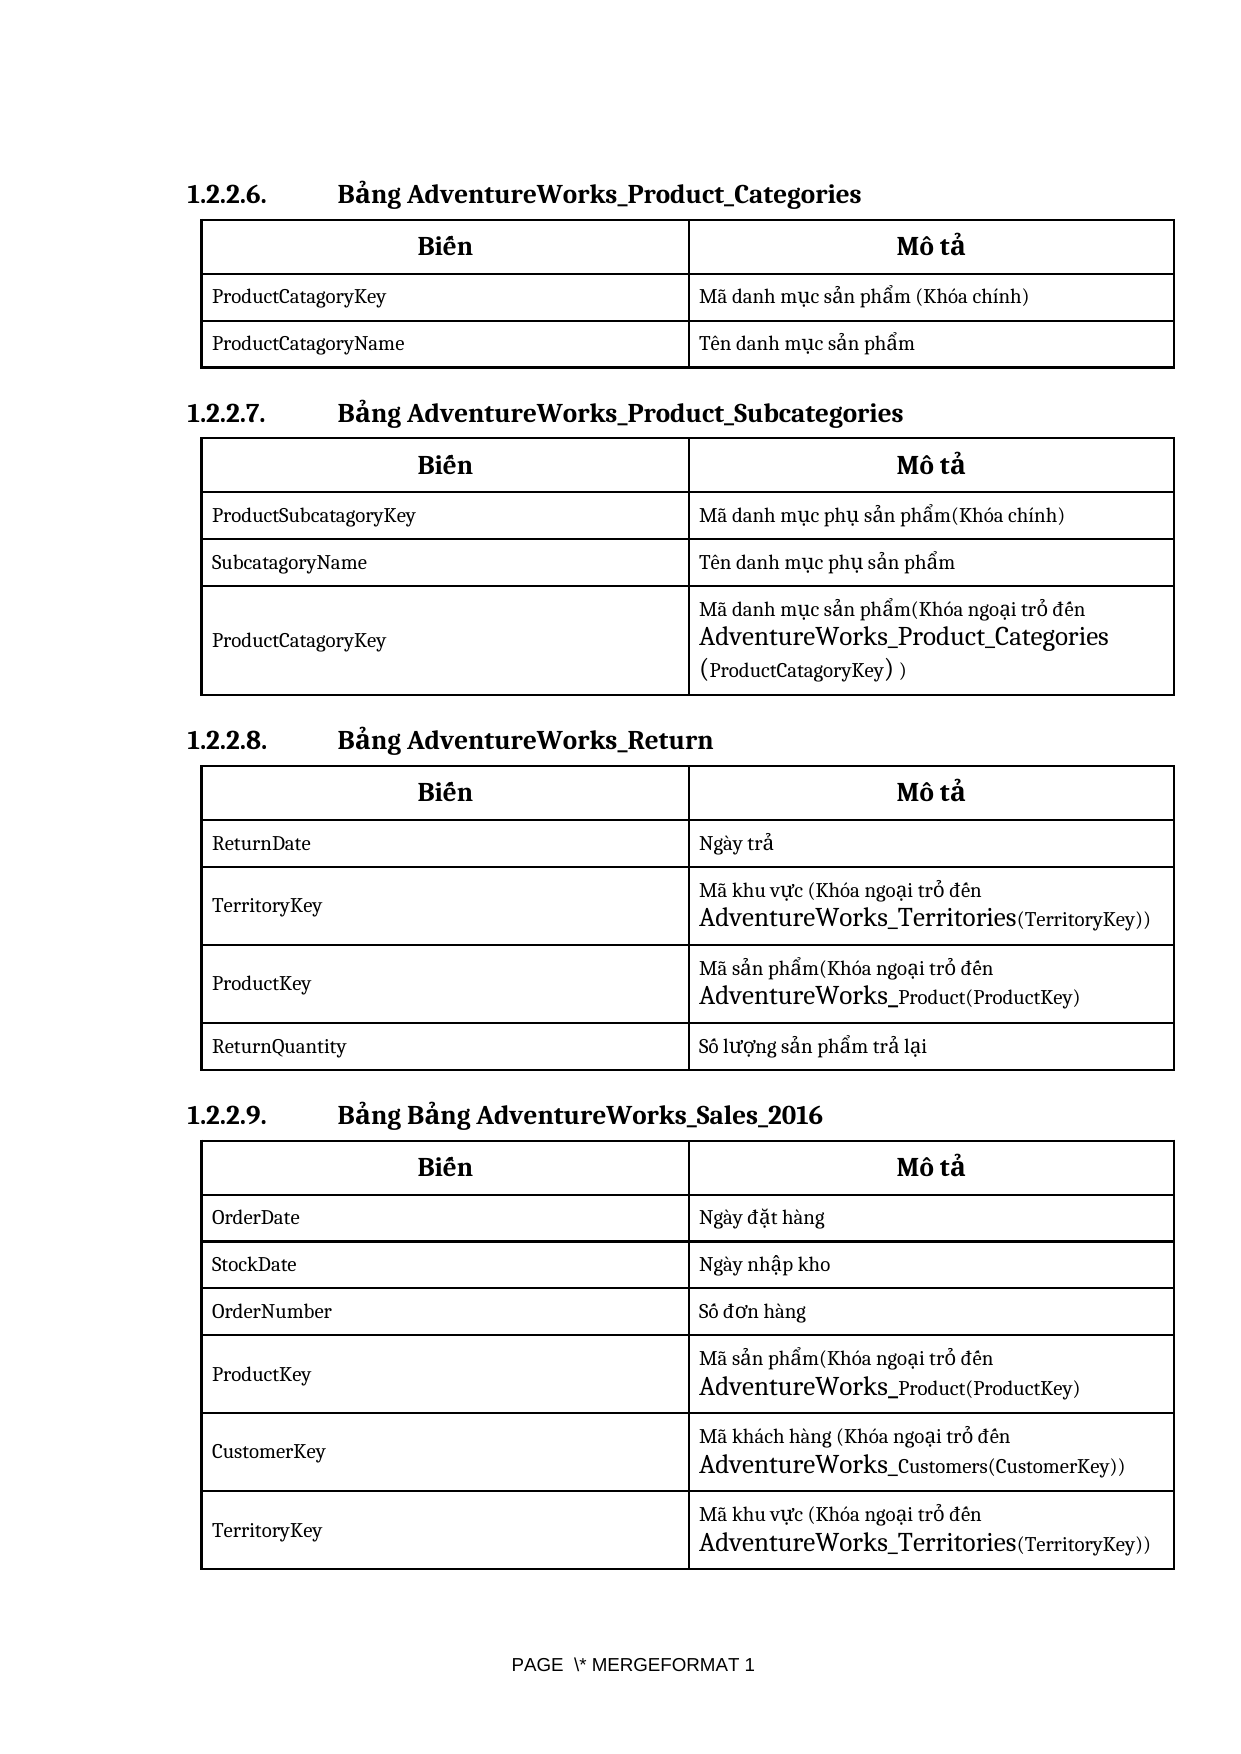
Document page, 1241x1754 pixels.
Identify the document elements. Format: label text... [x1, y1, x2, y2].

table_cell ProductSubcatagoryKey [203, 493, 688, 538]
table_cell Mã danh mục phụ sản phẩm(Khóa chính) [690, 493, 1173, 538]
table_header Mô tả [690, 221, 1173, 273]
table_cell Mã khách hàng (Khóa ngoại trỏ đến AdventureWorks_Customers(CustomerKey)) [690, 1414, 1173, 1490]
subtitle Bảng AdventureWorks_Return [187, 725, 1053, 757]
table_cell Ngày nhập kho [690, 1243, 1173, 1287]
table_header Biến [203, 439, 688, 491]
table_cell Tên danh mục sản phẩm [690, 322, 1173, 366]
table_cell ReturnDate [203, 821, 688, 866]
table_header Biến [203, 221, 688, 273]
table_cell ProductCatagoryKey [203, 587, 688, 694]
table_header Mô tả [690, 767, 1173, 819]
table_cell ReturnQuantity [203, 1024, 688, 1069]
table_cell Mã khu vực (Khóa ngoại trỏ đến AdventureWorks_Territories(TerritoryKey)) [690, 1492, 1173, 1568]
table_header Mô tả [690, 1142, 1173, 1193]
table_header Biến [203, 767, 688, 819]
table_cell ProductKey [203, 1336, 688, 1412]
table_cell Số đơn hàng [690, 1289, 1173, 1334]
table_cell OrderNumber [203, 1289, 688, 1334]
table_cell TerritoryKey [203, 1492, 688, 1568]
table_cell Mã khu vực (Khóa ngoại trỏ đến AdventureWorks_Territories(TerritoryKey)) [690, 868, 1173, 944]
subtitle Bảng Bảng AdventureWorks_Sales_2016 [187, 1100, 1053, 1131]
subtitle Bảng AdventureWorks_Product_Subcategories [187, 398, 1053, 429]
table_cell SubcatagoryName [203, 540, 688, 585]
table_cell TerritoryKey [203, 868, 688, 944]
table_cell Ngày đặt hàng [690, 1196, 1173, 1240]
table_cell Ngày trả [690, 821, 1173, 866]
table_cell Mã sản phẩm(Khóa ngoại trỏ đến AdventureWorks_Product(ProductKey) [690, 946, 1173, 1022]
table_cell StockDate [203, 1243, 688, 1287]
table_cell ProductCatagoryKey [203, 275, 688, 319]
table_cell CustomerKey [203, 1414, 688, 1490]
table_cell Tên danh mục phụ sản phẩm [690, 540, 1173, 585]
table_cell Số lượng sản phẩm trả lại [690, 1024, 1173, 1069]
table_cell ProductCatagoryName [203, 322, 688, 366]
subtitle Bảng AdventureWorks_Product_Categories [187, 179, 1053, 210]
table_cell Mã danh mục sản phẩm (Khóa chính) [690, 275, 1173, 319]
table_header Mô tả [690, 439, 1173, 491]
table_cell ProductKey [203, 946, 688, 1022]
table_cell OrderDate [203, 1196, 688, 1240]
table_header Biến [203, 1142, 688, 1193]
table_cell Mã sản phẩm(Khóa ngoại trỏ đến AdventureWorks_Product(ProductKey) [690, 1336, 1173, 1412]
table_cell Mã danh mục sản phẩm(Khóa ngoại trỏ đến AdventureWorks_Product_Categories(ProductCatagoryKey) ) [690, 587, 1173, 694]
